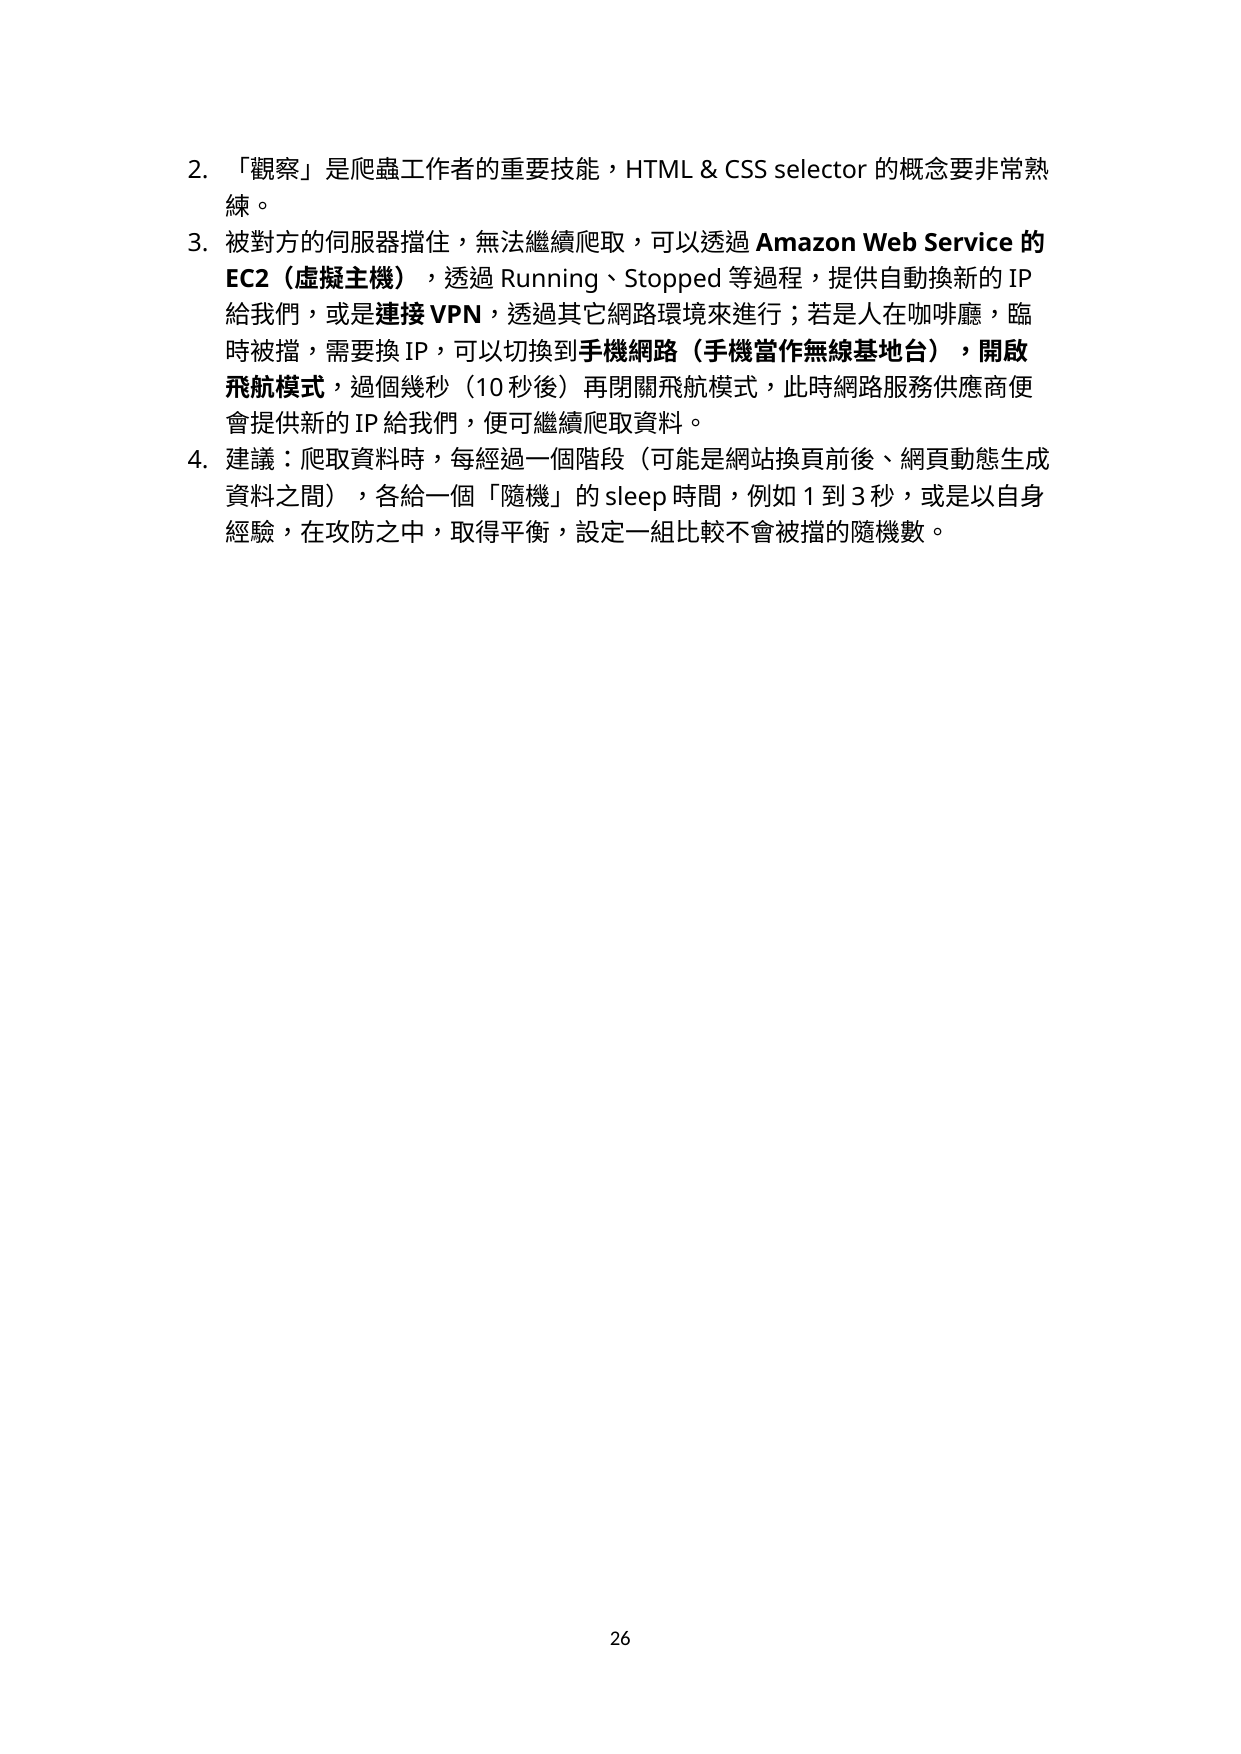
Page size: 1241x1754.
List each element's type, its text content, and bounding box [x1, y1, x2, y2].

list 建議：爬取資料時，每經過一個階段（可能是網站換頁前後、網頁動態生成資料之間），各給一個「隨機」的sleep時間，例如1到3秒，或是以自身經驗，在攻防之中，取得平衡，設定一組比較不會被擋的隨機數。 [187, 440, 1053, 549]
list 被對方的伺服器擋住，無法繼續爬取，可以透過 Amazon Web Service 的 EC2（虛擬主機），透過 Running、Stopped 等過程，提供自動換新的IP給我們，或是連接VPN，透過其它網路環境來進行；若是人在咖啡廳，臨時被擋，需要換IP，可以切換到手機網路（手機當作無線基地台），開啟飛航模式，過個幾秒（10秒後）再閉關飛航模式，此時網路服務供應商便會提供新的IP給我們，便可繼續爬取資料。 [187, 222, 1053, 440]
list 「觀察」是爬蟲工作者的重要技能，HTML & CSS selector 的概念要非常熟練。 [187, 150, 1053, 222]
